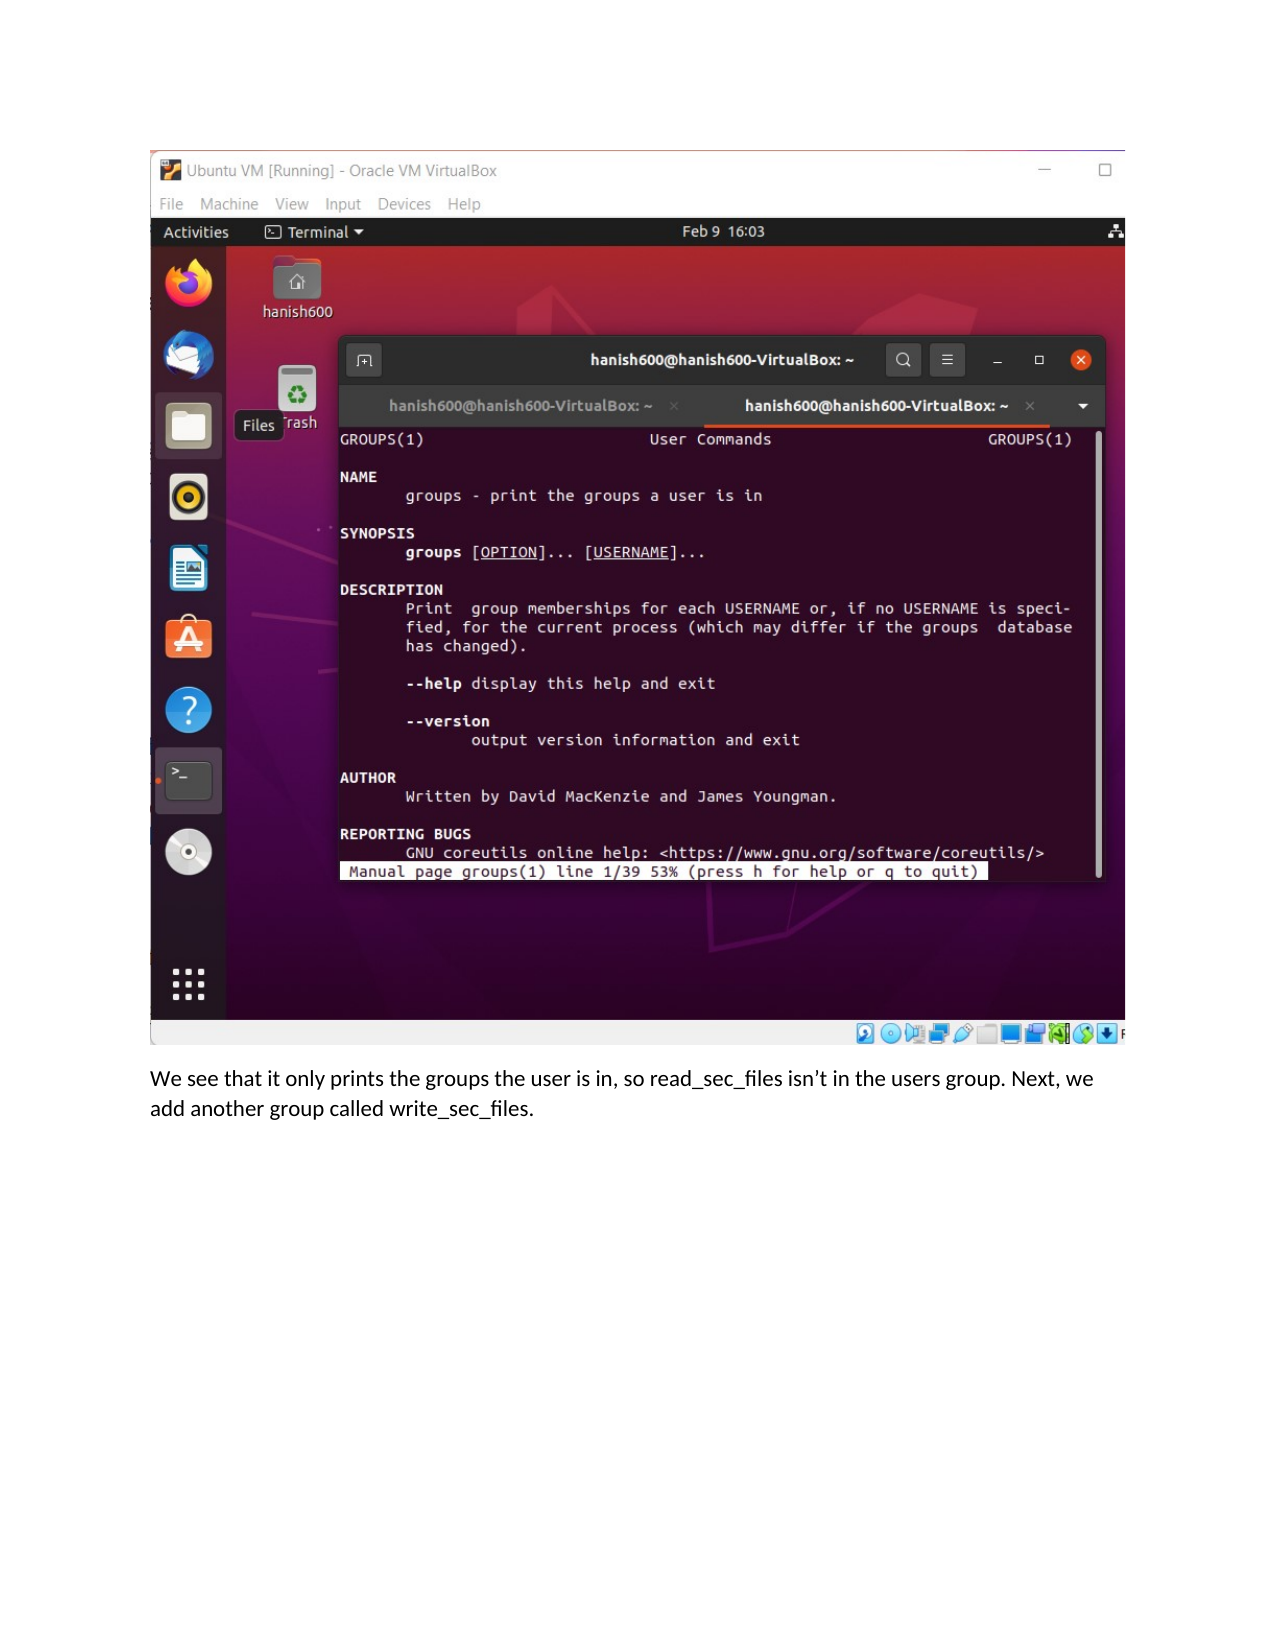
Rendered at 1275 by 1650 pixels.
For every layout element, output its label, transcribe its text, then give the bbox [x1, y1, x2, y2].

text We see that it only prints the groups the user is in, so read_sec_files isn’t in the users group. Next, we add another group called write_sec_files. [150, 1064, 1125, 1122]
picture [150, 150, 1125, 1045]
